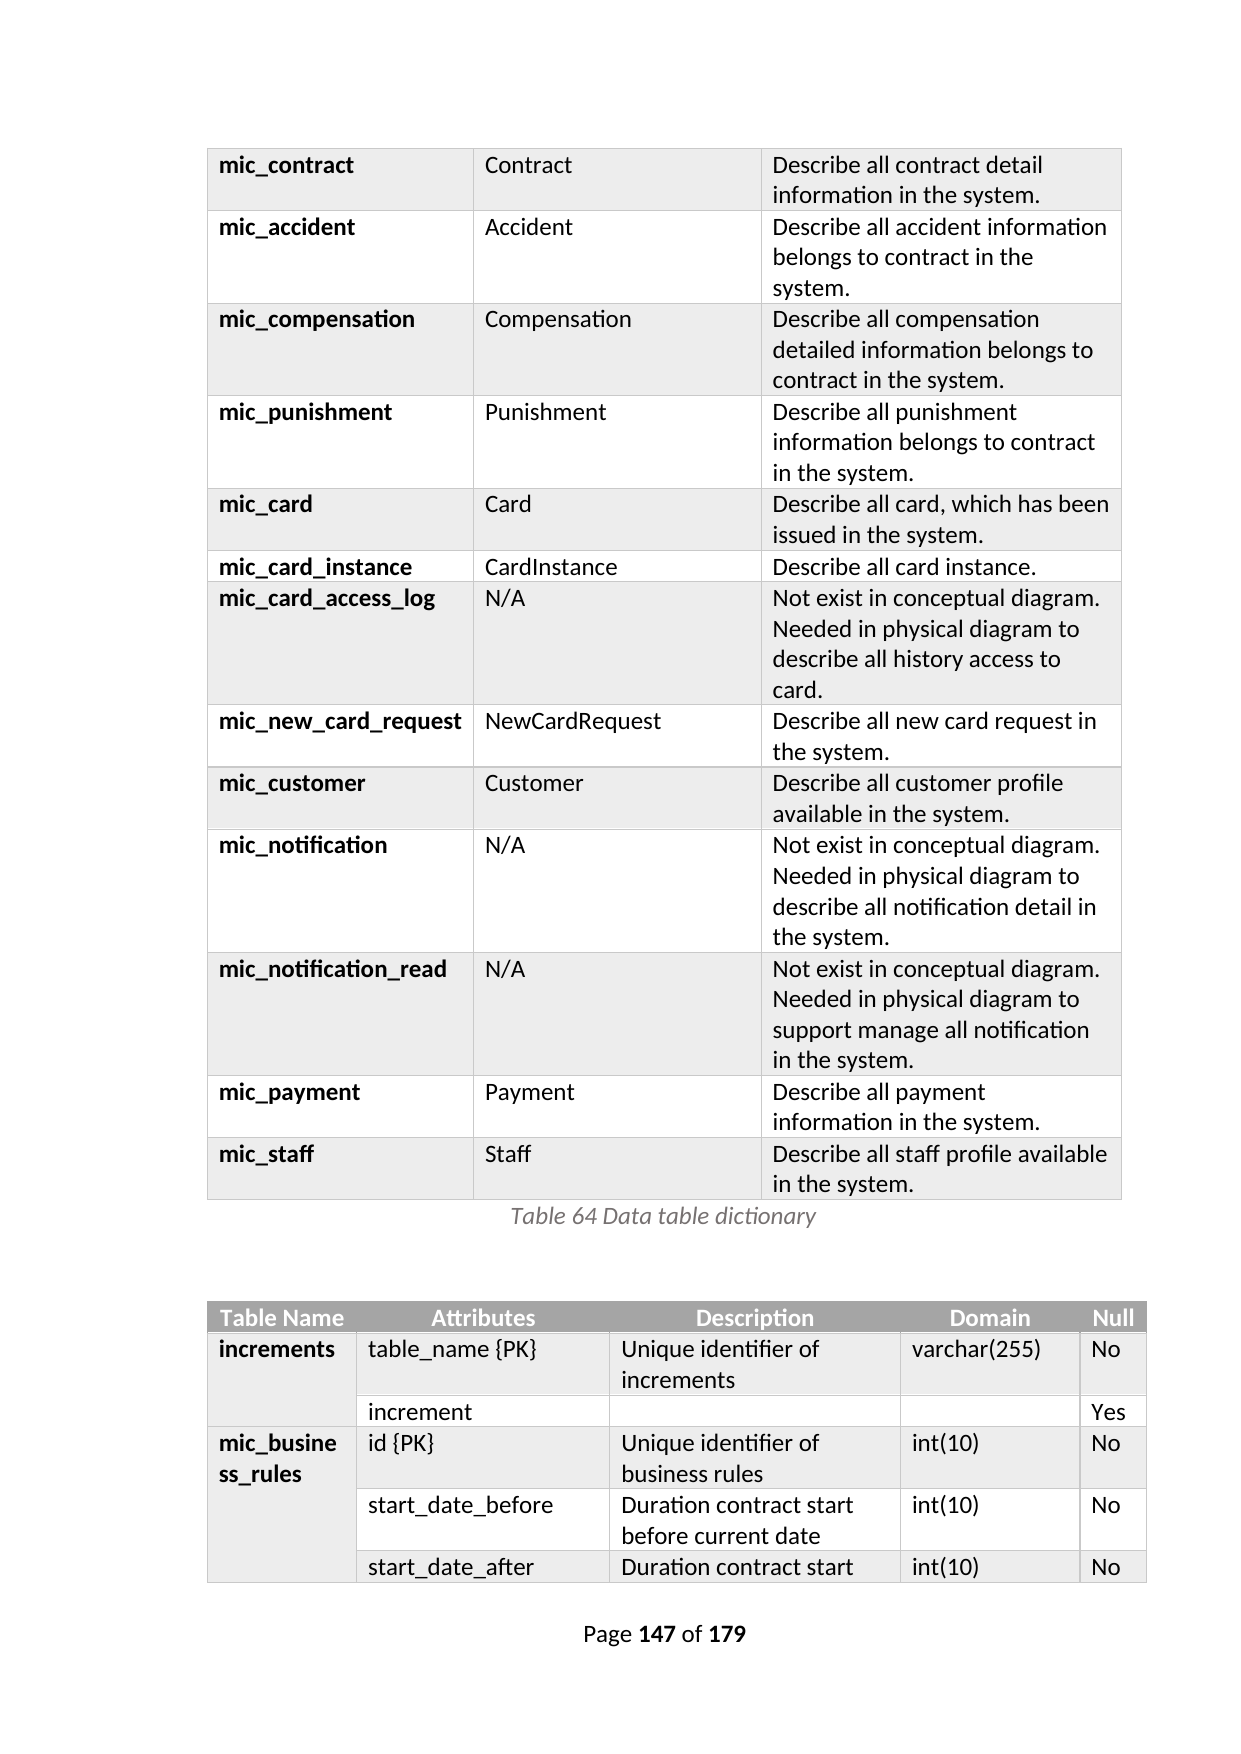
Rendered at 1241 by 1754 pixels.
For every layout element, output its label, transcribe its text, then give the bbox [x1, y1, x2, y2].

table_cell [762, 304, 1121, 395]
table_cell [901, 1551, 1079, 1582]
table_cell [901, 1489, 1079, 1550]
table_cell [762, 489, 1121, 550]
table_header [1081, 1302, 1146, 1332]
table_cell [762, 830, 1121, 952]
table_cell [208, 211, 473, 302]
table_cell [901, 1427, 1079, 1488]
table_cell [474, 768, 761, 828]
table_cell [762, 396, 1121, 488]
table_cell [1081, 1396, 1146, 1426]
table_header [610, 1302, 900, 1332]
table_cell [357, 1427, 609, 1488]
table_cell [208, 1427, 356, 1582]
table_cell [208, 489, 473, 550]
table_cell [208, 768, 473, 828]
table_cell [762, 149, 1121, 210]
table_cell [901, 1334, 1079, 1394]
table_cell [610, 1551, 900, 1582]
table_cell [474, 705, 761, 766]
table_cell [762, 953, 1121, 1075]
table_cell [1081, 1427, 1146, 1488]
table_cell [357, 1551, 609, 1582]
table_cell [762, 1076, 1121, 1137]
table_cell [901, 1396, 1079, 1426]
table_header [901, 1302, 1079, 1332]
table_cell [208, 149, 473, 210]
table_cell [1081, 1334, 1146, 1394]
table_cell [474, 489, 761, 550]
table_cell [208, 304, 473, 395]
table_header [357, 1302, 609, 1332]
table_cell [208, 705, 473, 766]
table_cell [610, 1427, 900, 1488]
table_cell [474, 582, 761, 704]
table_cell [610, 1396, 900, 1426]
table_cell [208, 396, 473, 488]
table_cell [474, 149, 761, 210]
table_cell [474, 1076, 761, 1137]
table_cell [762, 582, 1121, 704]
text Table 64 Data table dictionary [207, 1200, 1122, 1231]
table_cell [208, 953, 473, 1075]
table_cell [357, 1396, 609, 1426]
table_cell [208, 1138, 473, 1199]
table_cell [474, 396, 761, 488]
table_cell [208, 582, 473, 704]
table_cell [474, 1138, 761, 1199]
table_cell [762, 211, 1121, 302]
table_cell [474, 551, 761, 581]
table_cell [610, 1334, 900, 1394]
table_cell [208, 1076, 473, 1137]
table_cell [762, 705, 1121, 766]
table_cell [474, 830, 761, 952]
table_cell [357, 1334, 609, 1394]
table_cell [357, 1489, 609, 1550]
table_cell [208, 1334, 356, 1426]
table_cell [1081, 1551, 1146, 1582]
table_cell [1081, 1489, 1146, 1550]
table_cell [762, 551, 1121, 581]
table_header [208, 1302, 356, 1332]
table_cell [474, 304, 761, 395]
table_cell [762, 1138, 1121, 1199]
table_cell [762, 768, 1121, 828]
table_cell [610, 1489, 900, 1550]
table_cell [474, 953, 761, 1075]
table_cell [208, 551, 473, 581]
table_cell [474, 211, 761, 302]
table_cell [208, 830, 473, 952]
